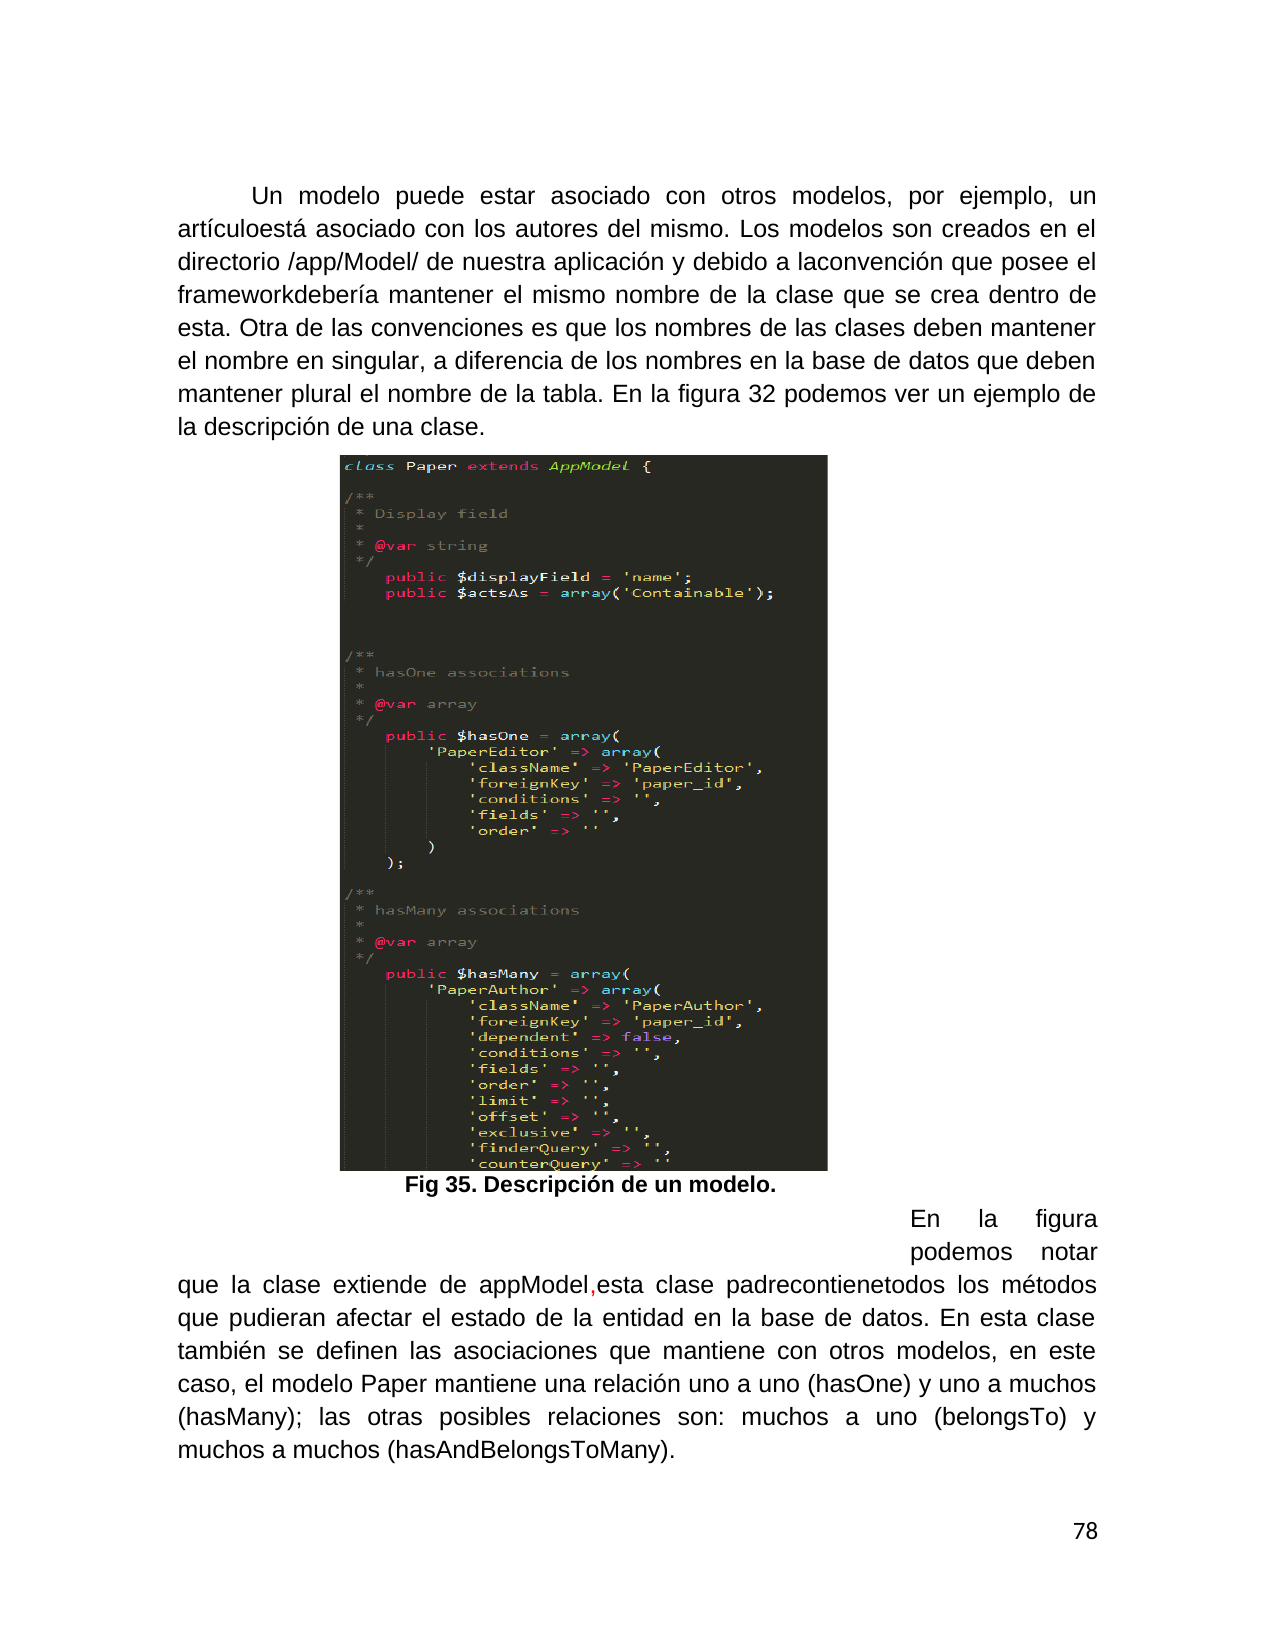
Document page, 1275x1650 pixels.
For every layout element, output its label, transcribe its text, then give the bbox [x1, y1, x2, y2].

list En la figura podemos notar que la clase extiende de appModel,esta clase padrecontienetodos los métodos que pudieran afectar el estado de la entidad en la base de datos. En esta clase también se definen las asociaciones que mantiene con otros modelos, en este caso, el modelo Paper mantiene una relación uno a uno (hasOne) y uno a muchos (hasMany); las otras posibles relaciones son: muchos a uno (belongsTo) y muchos a muchos (hasAndBelongsToMany). [177, 1204, 1098, 1464]
list Un modelo puede estar asociado con otros modelos, por ejemplo, un artículoestá asociado con los autores del mismo. Los modelos son creados en el directorio /app/Model/ de nuestra aplicación y debido a laconvención que posee el frameworkdebería mantener el mismo nombre de la clase que se crea dentro de esta. Otra de las convenciones es que los nombres de las clases deben mantener el nombre en singular, a diferencia de los nombres en la base de datos que deben mantener plural el nombre de la tabla. En la figura 32 podemos ver un ejemplo de la descripción de una clase. [177, 181, 1098, 441]
picture [339, 455, 828, 1171]
